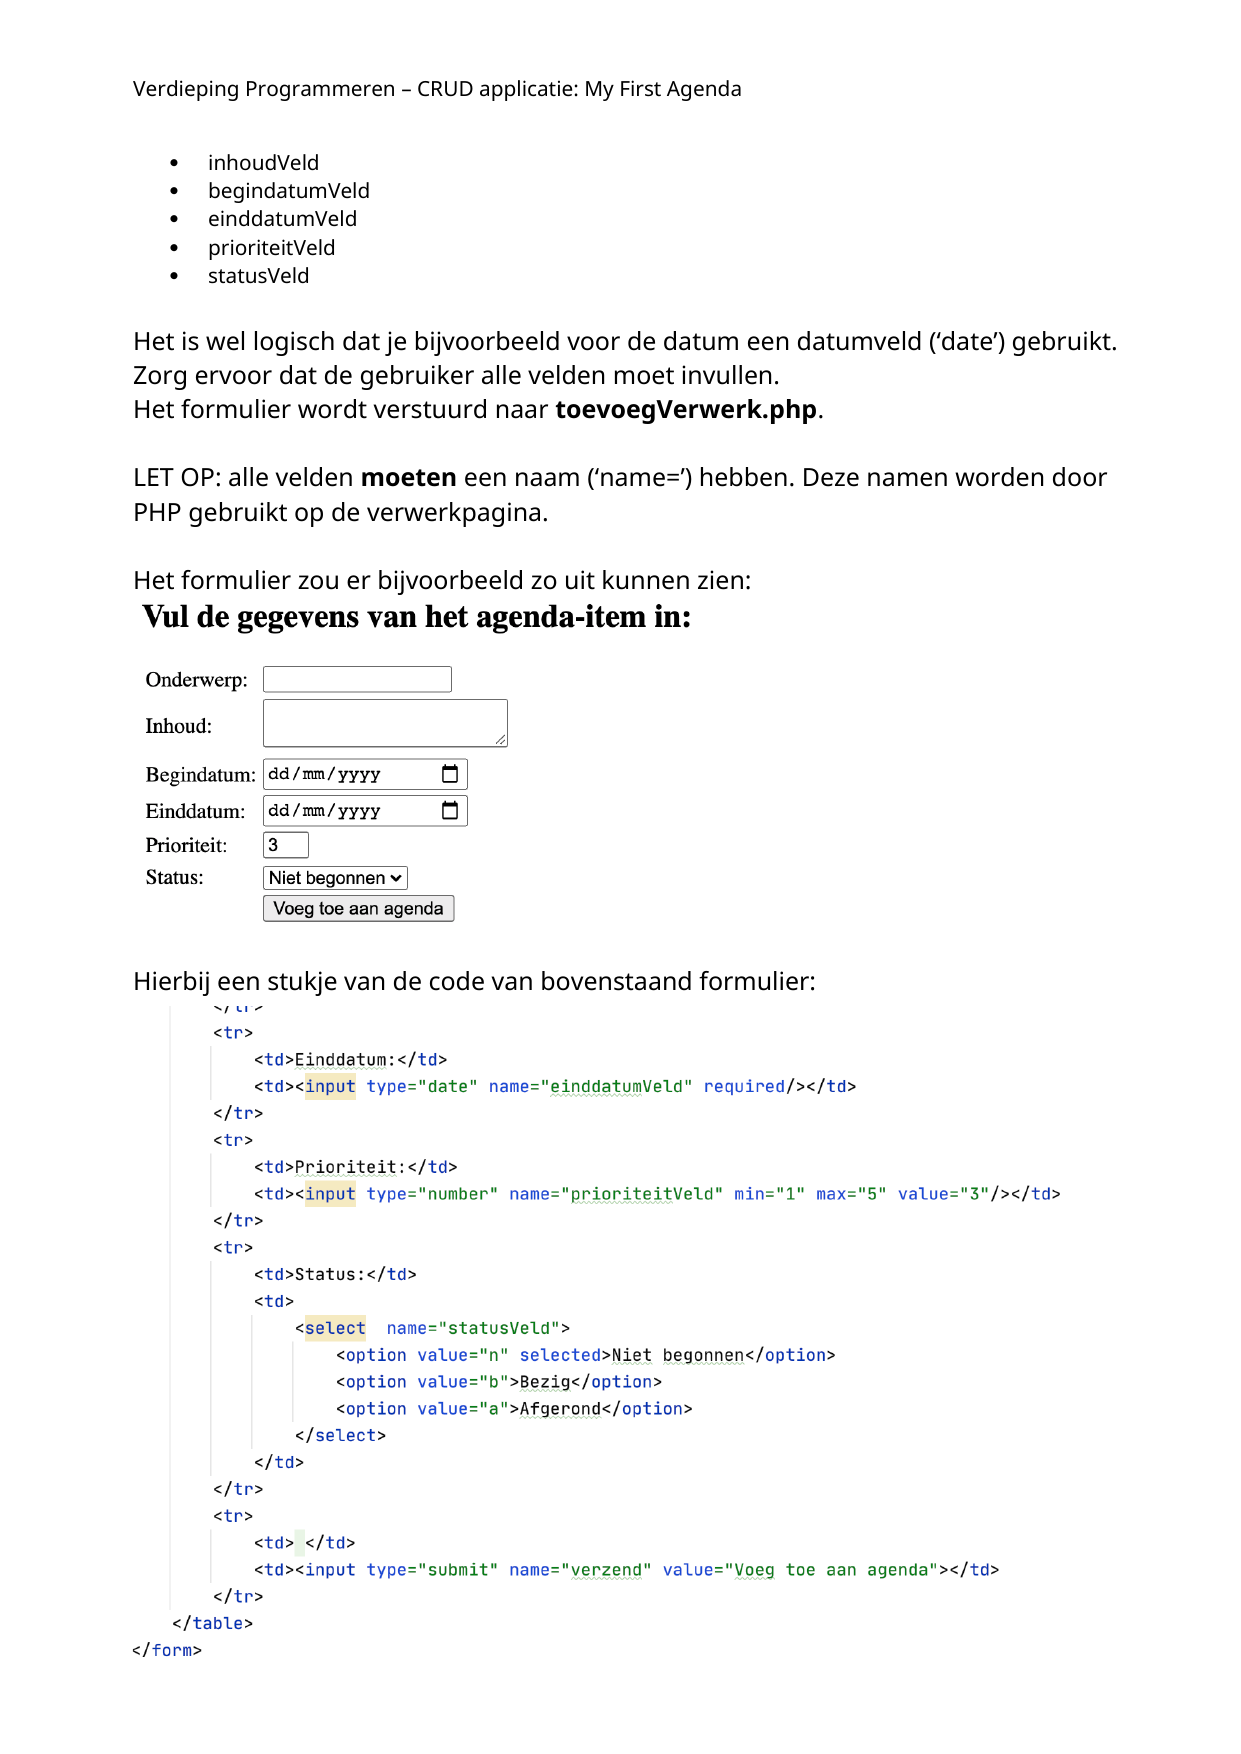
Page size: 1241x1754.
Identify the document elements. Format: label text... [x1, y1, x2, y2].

text Het formulier zou er bijvoorbeeld zo uit kunnen zien: [133, 562, 1137, 596]
text LET OP: alle velden moeten een naam (‘name=’) hebben. Deze namen worden door PHP gebruikt op de verwerkpagina. [133, 460, 1137, 528]
text Het is wel logisch dat je bijvoorbeeld voor de datum een datumveld (‘date’) gebruikt. [133, 324, 1137, 358]
list einddatumVeld [170, 204, 1137, 233]
list prioriteitVeld [170, 233, 1137, 261]
list statusVeld [170, 261, 1137, 290]
list begindatumVeld [170, 176, 1137, 204]
picture [132, 1006, 1073, 1657]
text Het formulier wordt verstuurd naar toevoegVerwerk.php. [133, 392, 1137, 426]
text Hierbij een stukje van de code van bovenstaand formulier: [133, 964, 1137, 998]
list inhoudVeld [170, 148, 1137, 176]
text Zorg ervoor dat de gebruiker alle velden moet invullen. [133, 358, 1137, 392]
picture [132, 596, 702, 930]
